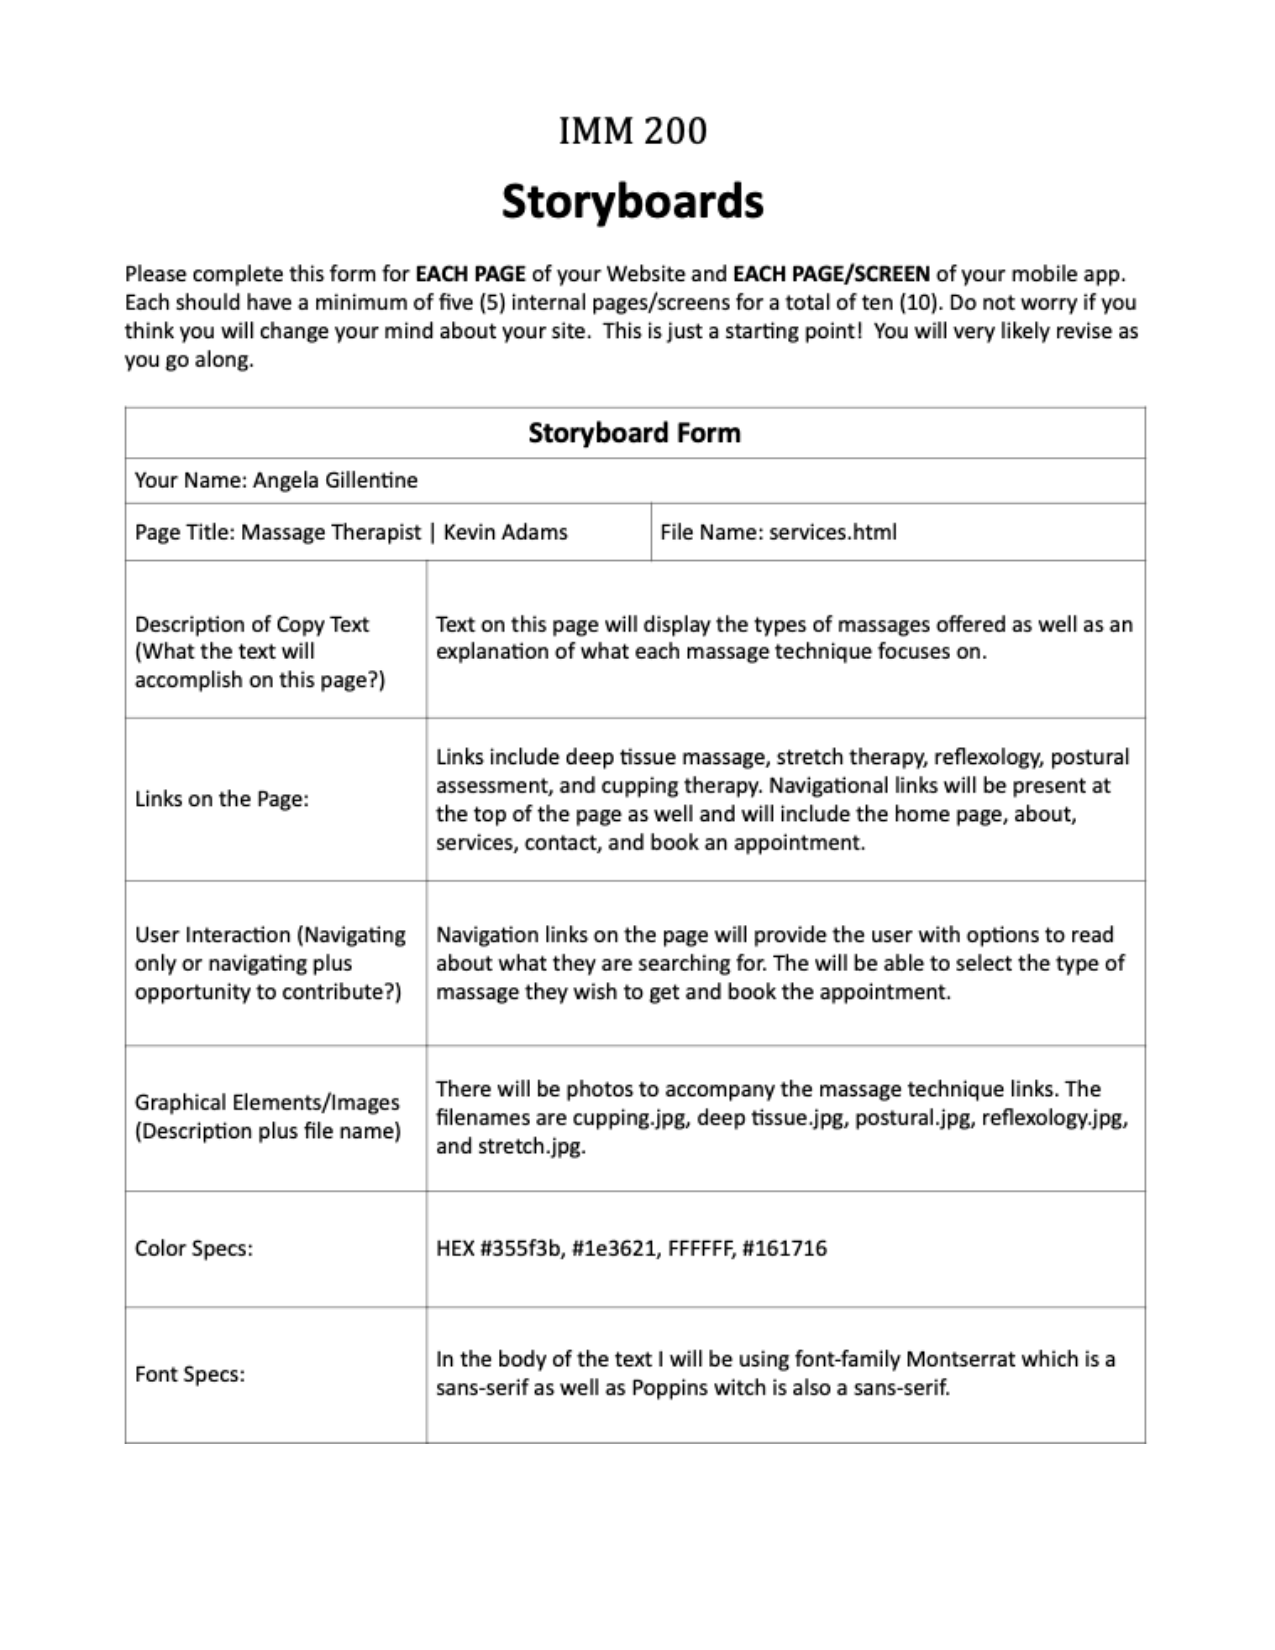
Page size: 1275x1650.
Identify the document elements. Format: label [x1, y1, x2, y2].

picture [116, 30, 1159, 1444]
